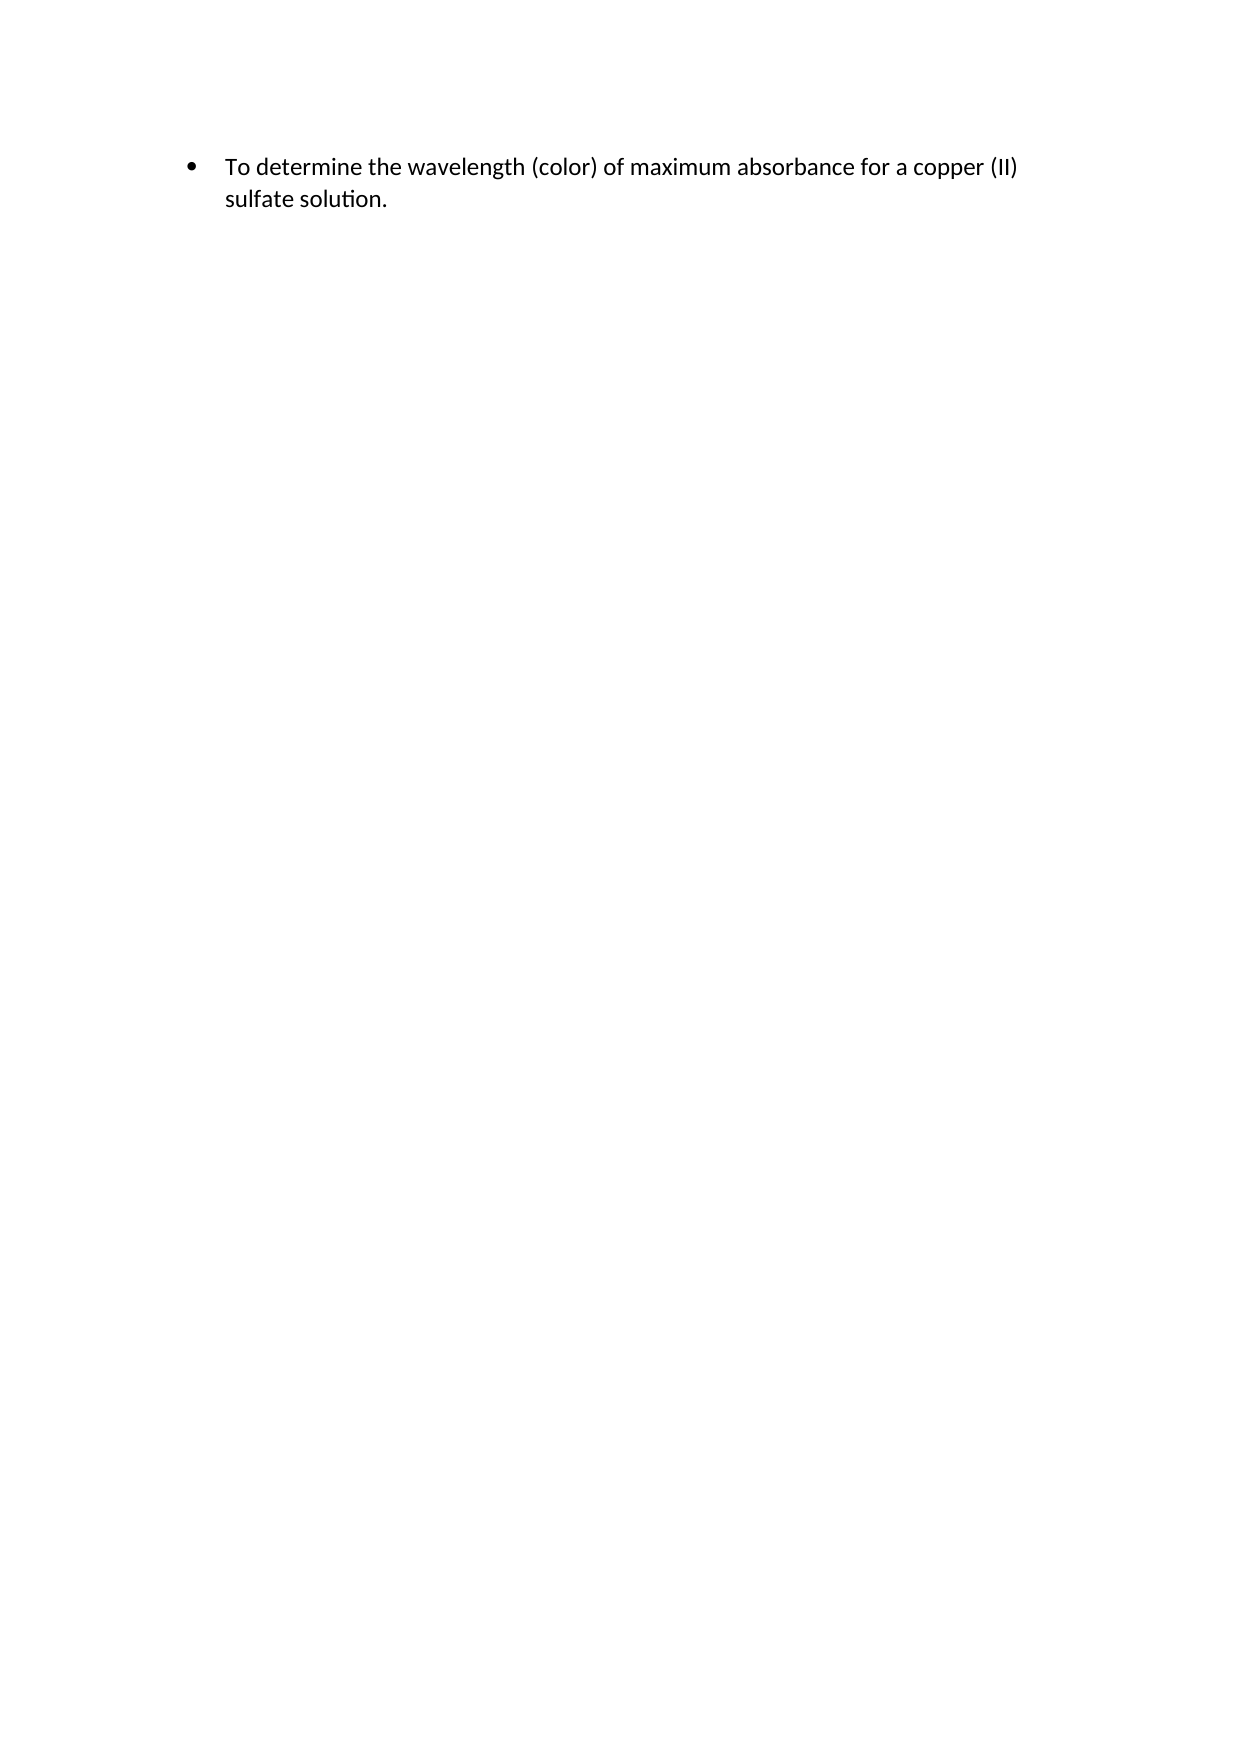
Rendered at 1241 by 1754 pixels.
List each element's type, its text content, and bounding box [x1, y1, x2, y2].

list To determine the wavelength (color) of maximum absorbance for a copper (II) sulfate solution. [187, 150, 1090, 215]
